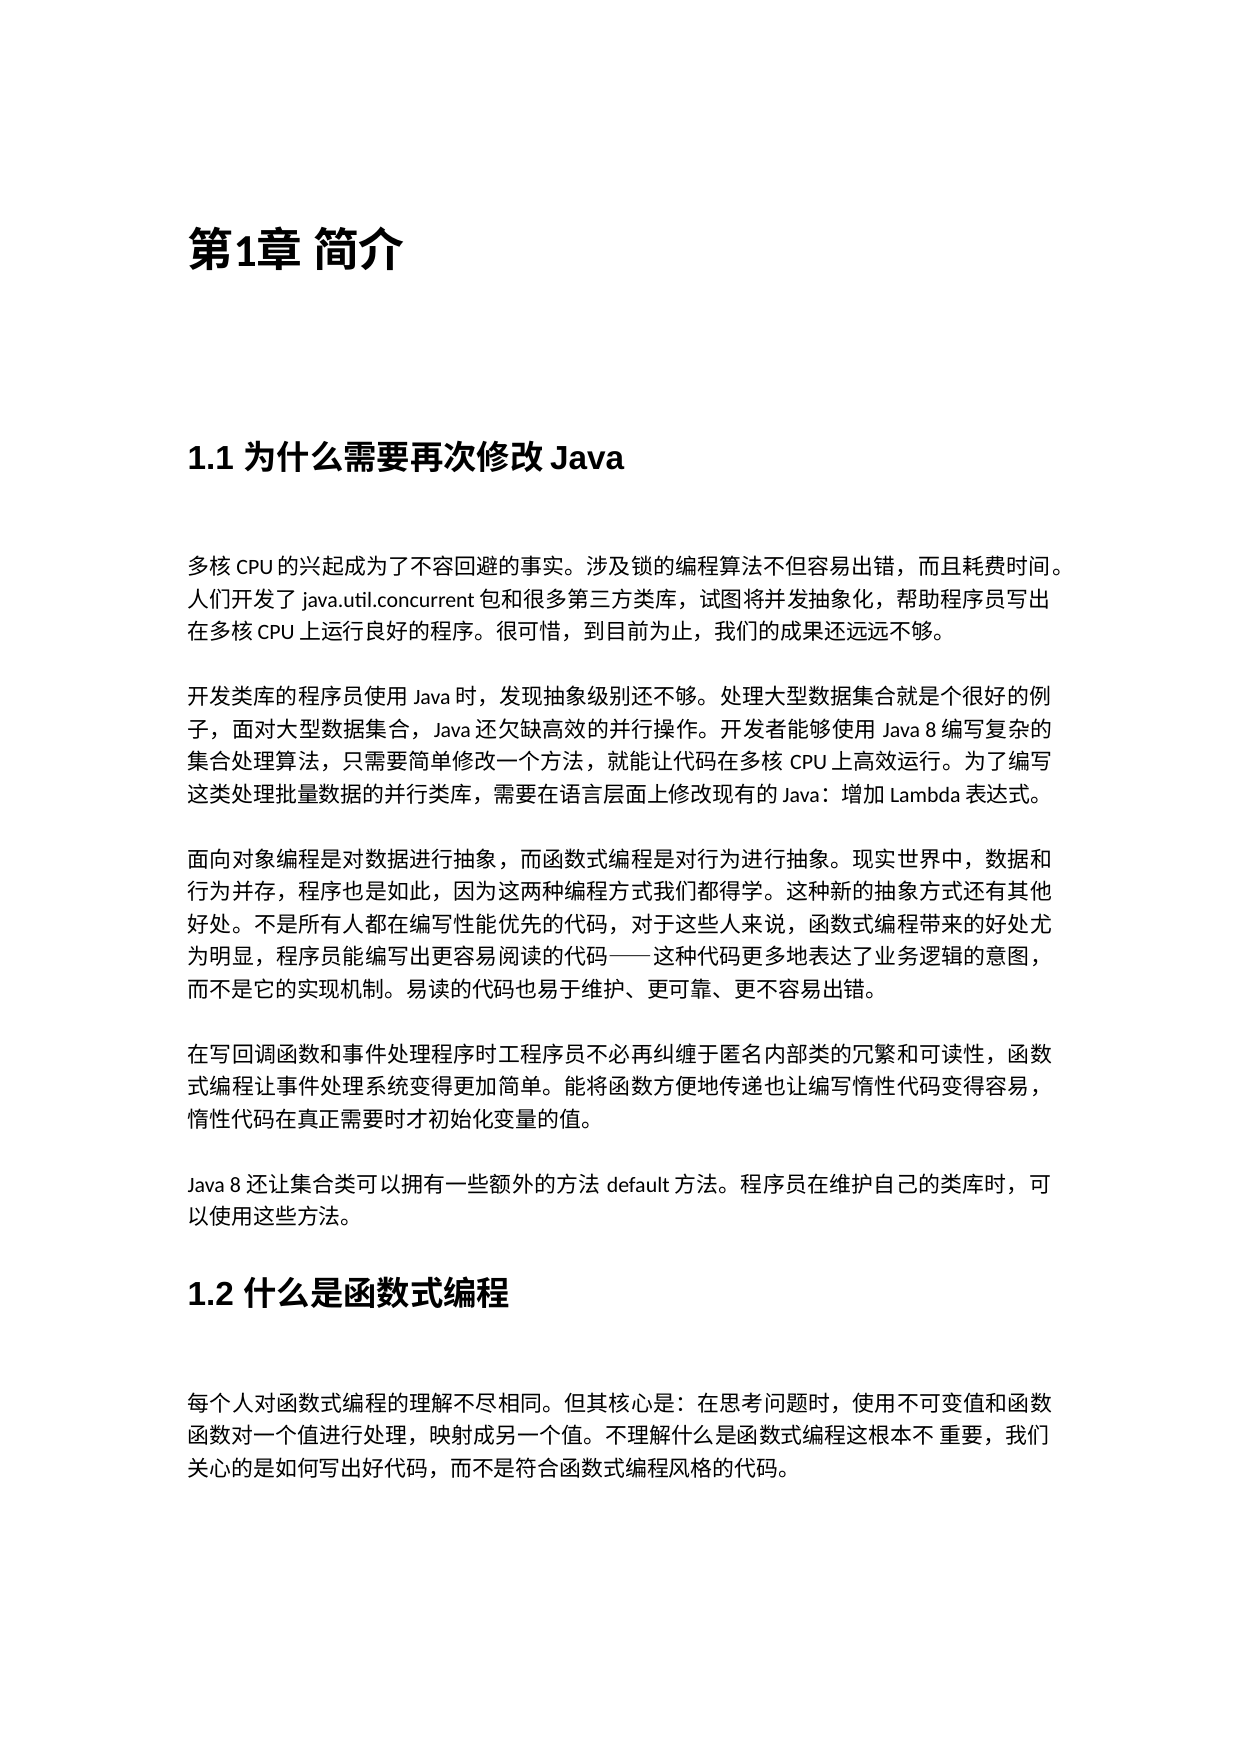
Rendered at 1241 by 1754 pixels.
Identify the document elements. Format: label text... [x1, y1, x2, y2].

subtitle 什么是函数式编程 [187, 1258, 1053, 1323]
text 开发类库的程序员使用Java时，发现抽象级别还不够。处理大型数据集合就是个很好的例子，面对大型数据集合，Java还欠缺高效的并行操作。开发者能够使用Java 8编写复杂的集合处理算法，只需要简单修改一个方法，就能让代码在多核CPU上高效运行。为了编写这类处理批量数据的并行类库，需要在语言层面上修改现有的Java：增加Lambda表达式。 [187, 679, 1053, 809]
subtitle 简介 [187, 197, 1053, 295]
text Java 8还让集合类可以拥有一些额外的方法default方法。程序员在维护自己的类库时，可以使用这些方法。 [187, 1166, 1053, 1231]
subtitle 为什么需要再次修改Java [187, 422, 1053, 487]
text 面向对象编程是对数据进行抽象，而函数式编程是对行为进行抽象。现实世界中，数据和行为并存，程序也是如此，因为这两种编程方式我们都得学。这种新的抽象方式还有其他好处。不是所有人都在编写性能优先的代码，对于这些人来说，函数式编程带来的好处尤为明显，程序员能编写出更容易阅读的代码——这种代码更多地表达了业务逻辑的意图，而不是它的实现机制。易读的代码也易于维护、更可靠、更不容易出错。 [187, 841, 1053, 1004]
text 在写回调函数和事件处理程序时工程序员不必再纠缠于匿名内部类的冗繁和可读性，函数式编程让事件处理系统变得更加简单。能将函数方便地传递也让编写惰性代码变得容易，惰性代码在真正需要时才初始化变量的值。 [187, 1036, 1053, 1134]
text 每个人对函数式编程的理解不尽相同。但其核心是：在思考问题时，使用不可变值和函数，函数对一个值进行处理，映射成另一个值。不理解什么是函数式编程这根本不 重要，我们关心的是如何写出好代码，而不是符合函数式编程风格的代码。 [187, 1385, 1053, 1483]
text 多核CPU的兴起成为了不容回避的事实。涉及锁的编程算法不但容易出错，而且耗费时间。人们开发了java.util.concurrent包和很多第三方类库，试图将并发抽象化，帮助程序员写出在多核CPU上运行良好的程序。很可惜，到目前为止，我们的成果还远远不够。 [187, 549, 1053, 646]
